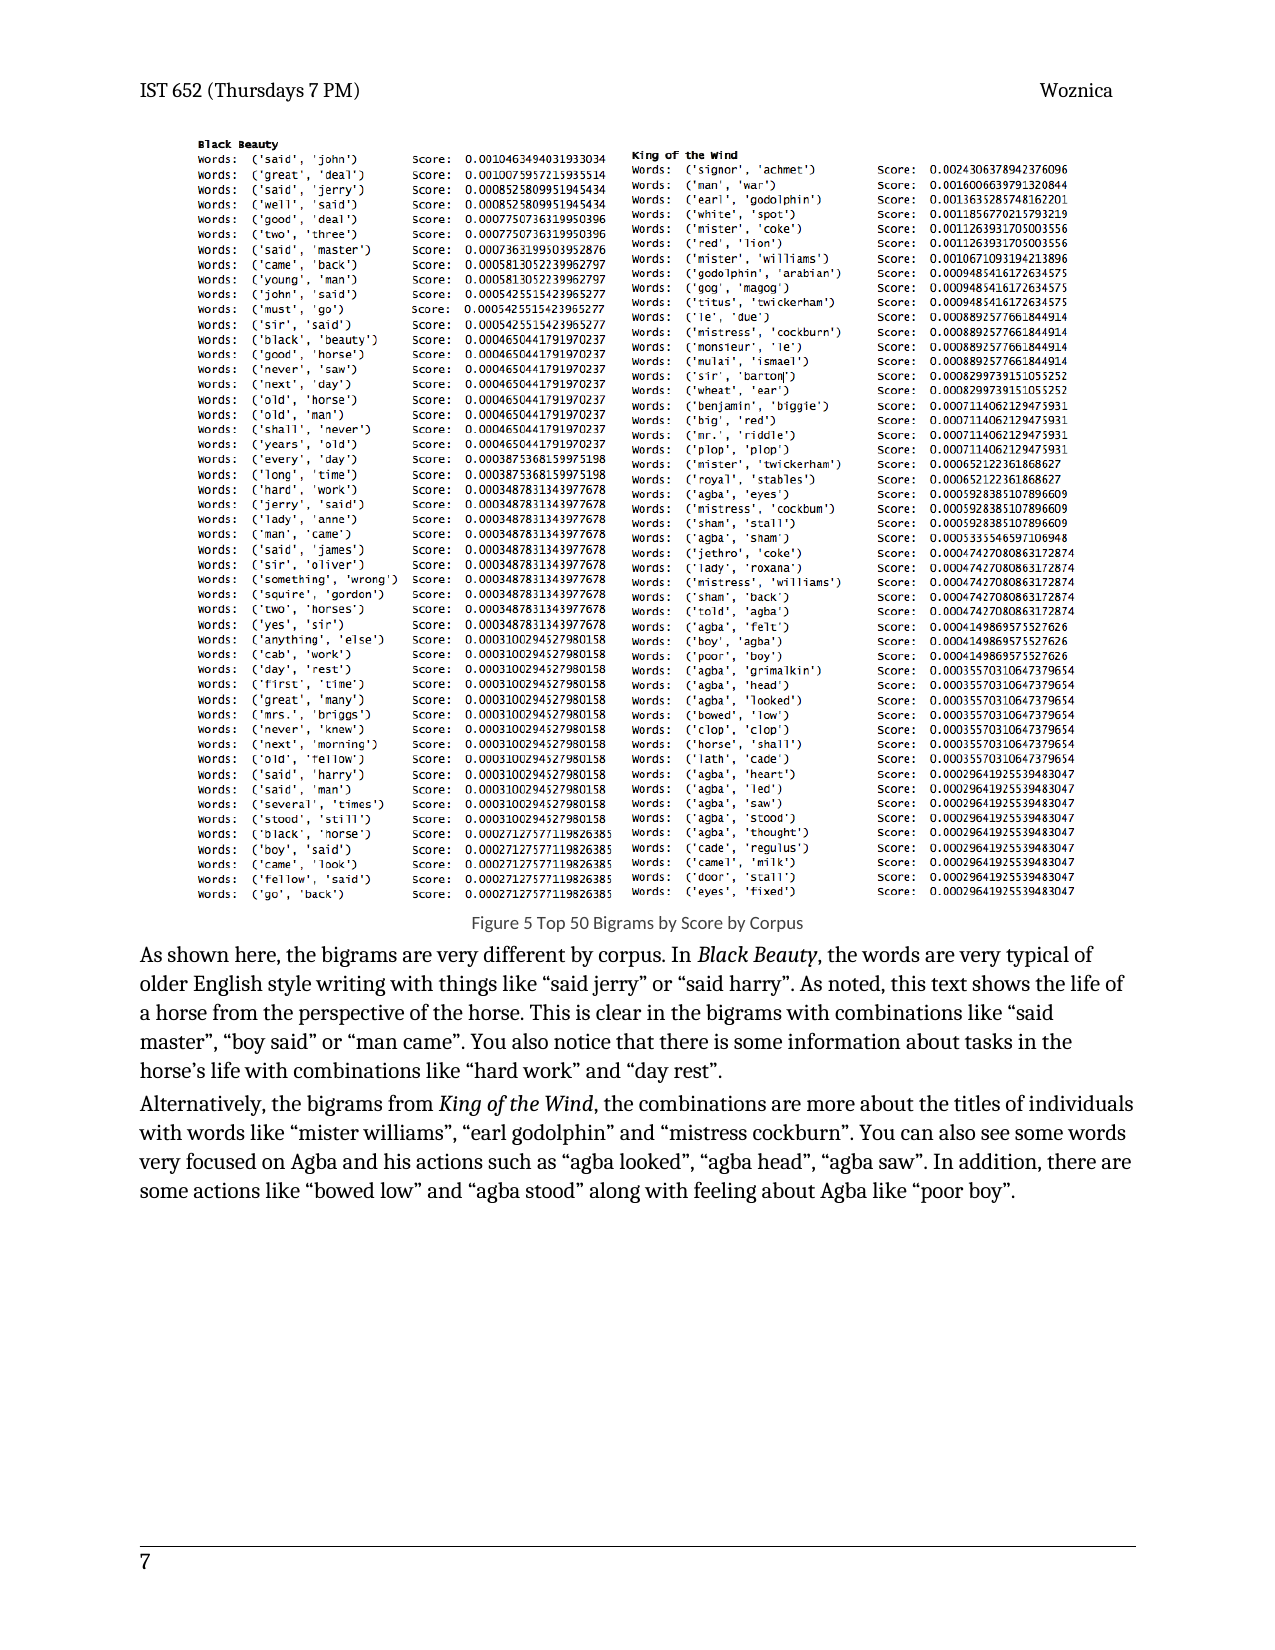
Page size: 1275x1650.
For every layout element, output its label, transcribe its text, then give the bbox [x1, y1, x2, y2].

text As shown here, the bigrams are very different by corpus. In Black Beauty, the words are very typical of older English style writing with things like “said jerry” or “said harry”. As noted, this text shows the life of a horse from the perspective of the horse. This is clear in the bigrams with combinations like “said master”, “boy said” or “man came”. You also notice that there is some information about tasks in the horse’s life with combinations like “hard work” and “day rest”. [139, 942, 1136, 1084]
picture [191, 134, 1084, 905]
text Alternatively, the bigrams from King of the Wind, the combinations are more about the titles of individuals with words like “mister williams”, “earl godolphin” and “mistress cockburn”. You can also see some words very focused on Agba and his actions such as “agba looked”, “agba head”, “agba saw”. In addition, there are some actions like “bowed low” and “agba stood” along with feeling about Agba like “poor boy”. [139, 1091, 1136, 1204]
text Figure Top 50 Bigrams by Score by Corpus [229, 911, 1046, 934]
